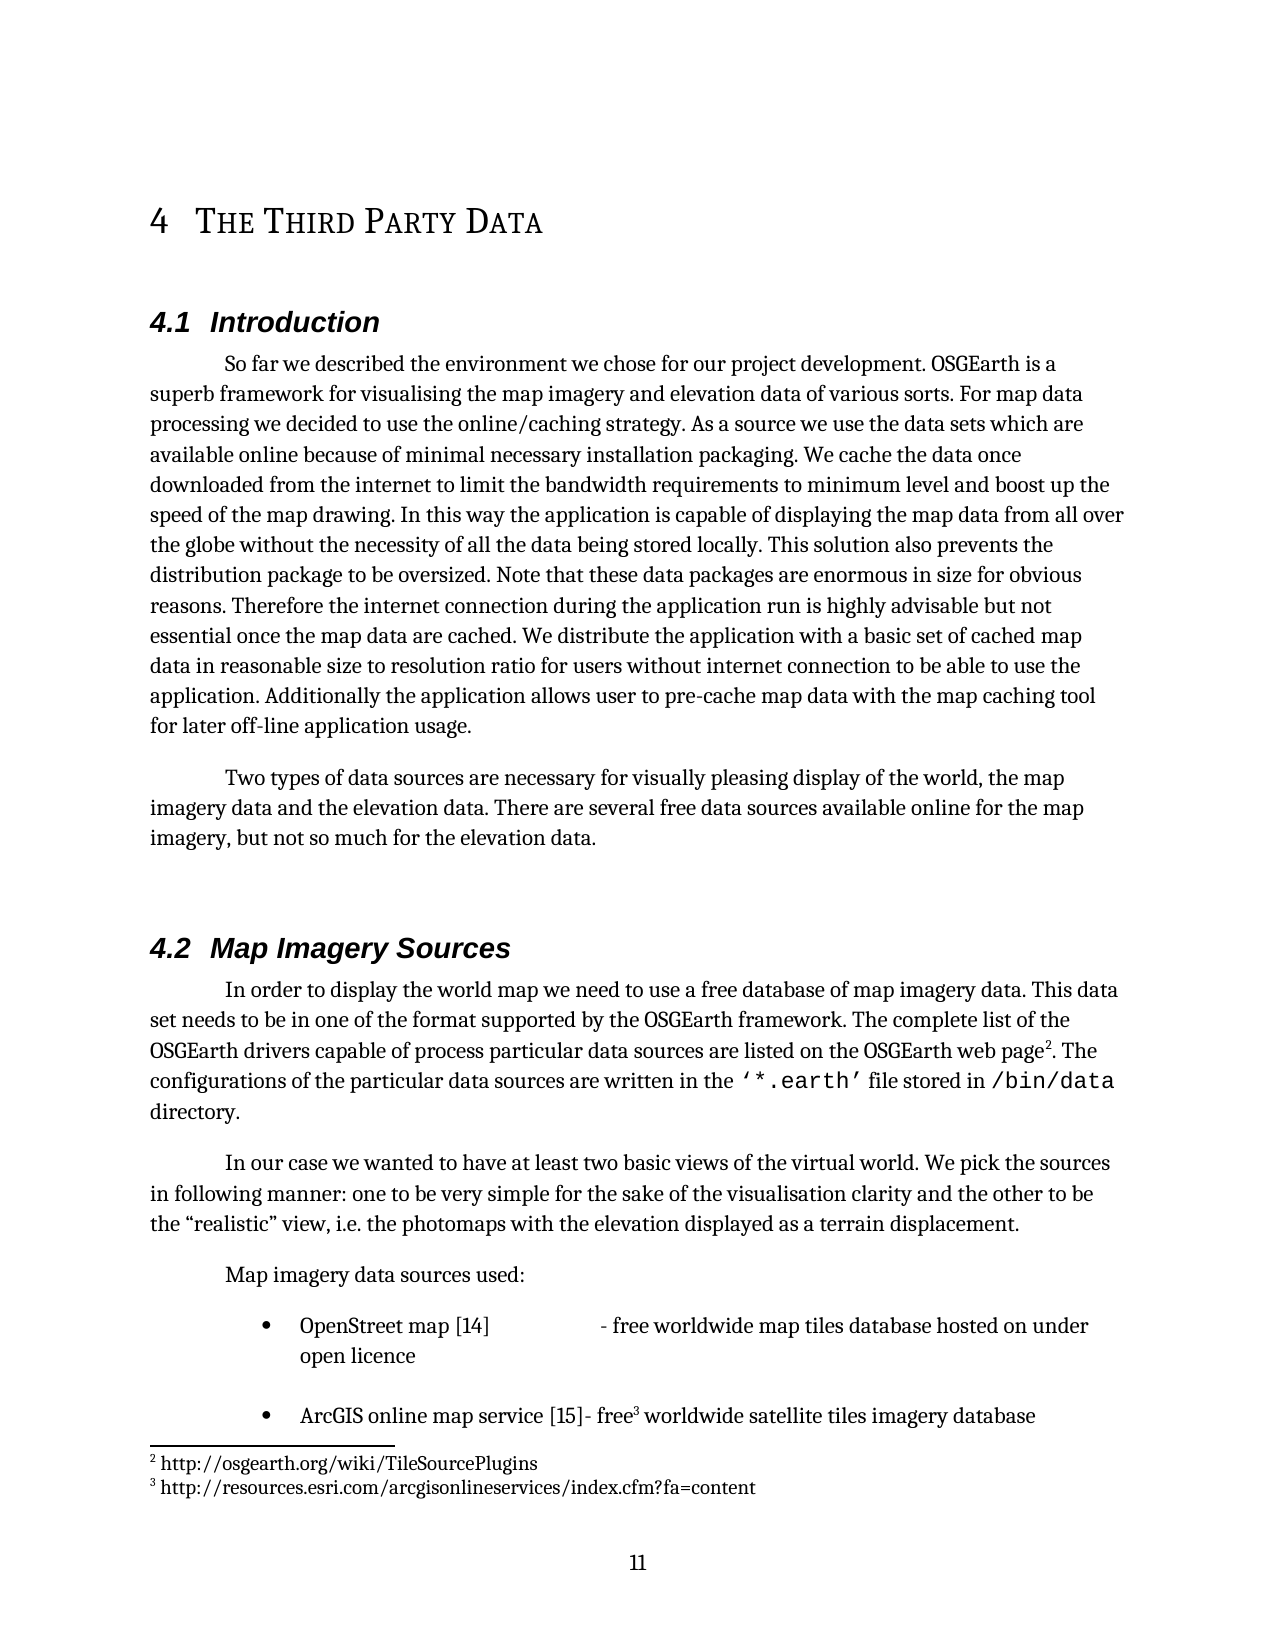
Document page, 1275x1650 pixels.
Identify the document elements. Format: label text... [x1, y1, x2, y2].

subtitle The Third Party Data [150, 200, 1125, 243]
text In our case we wanted to have at least two basic views of the virtual world. We pick the sources in following manner: one to be very simple for the sake of the visualisation clarity and the other to be the “realistic” view, i.e. the photomaps with the elevation displayed as a terrain displacement. [150, 1150, 1125, 1237]
subtitle Introduction [150, 305, 1125, 338]
subtitle Map Imagery Sources [150, 931, 1125, 964]
text So far we described the environment we chose for our project development. OSGEarth is a superb framework for visualising the map imagery and elevation data of various sorts. For map data processing we decided to use the online/caching strategy. As a source we use the data sets which are available online because of minimal necessary installation packaging. We cache the data once downloaded from the internet to limit the bandwidth requirements to minimum level and boost up the speed of the map drawing. In this way the application is capable of displaying the map data from all over the globe without the necessity of all the data being stored locally. This solution also prevents the distribution package to be oversized. Note that these data packages are enormous in size for obvious reasons. Therefore the internet connection during the application run is highly advisable but not essential once the map data are cached. We distribute the application with a basic set of cached map data in reasonable size to resolution ratio for users without internet connection to be able to use the application. Additionally the application allows user to pre-cache map data with the map caching tool for later off-line application usage. [150, 351, 1125, 740]
text Map imagery data sources used: [150, 1262, 1125, 1288]
list OpenStreet map - free worldwide map tiles database hosted on under open licence [262, 1313, 1125, 1369]
text In order to display the world map we need to use a free database of map imagery data. This data set needs to be in one of the format supported by the OSGEarth framework. The complete list of the OSGEarth drivers capable of process particular data sources are listed on the OSGEarth web page. The configurations of the particular data sources are written in the ‘*.earth’ file stored in /bin/data directory. [150, 977, 1125, 1125]
text Two types of data sources are necessary for visually pleasing display of the world, the map imagery data and the elevation data. There are several free data sources available online for the map imagery, but not so much for the elevation data. [150, 764, 1125, 851]
list ArcGIS online map service- free worldwide satellite tiles imagery database [262, 1403, 1125, 1429]
